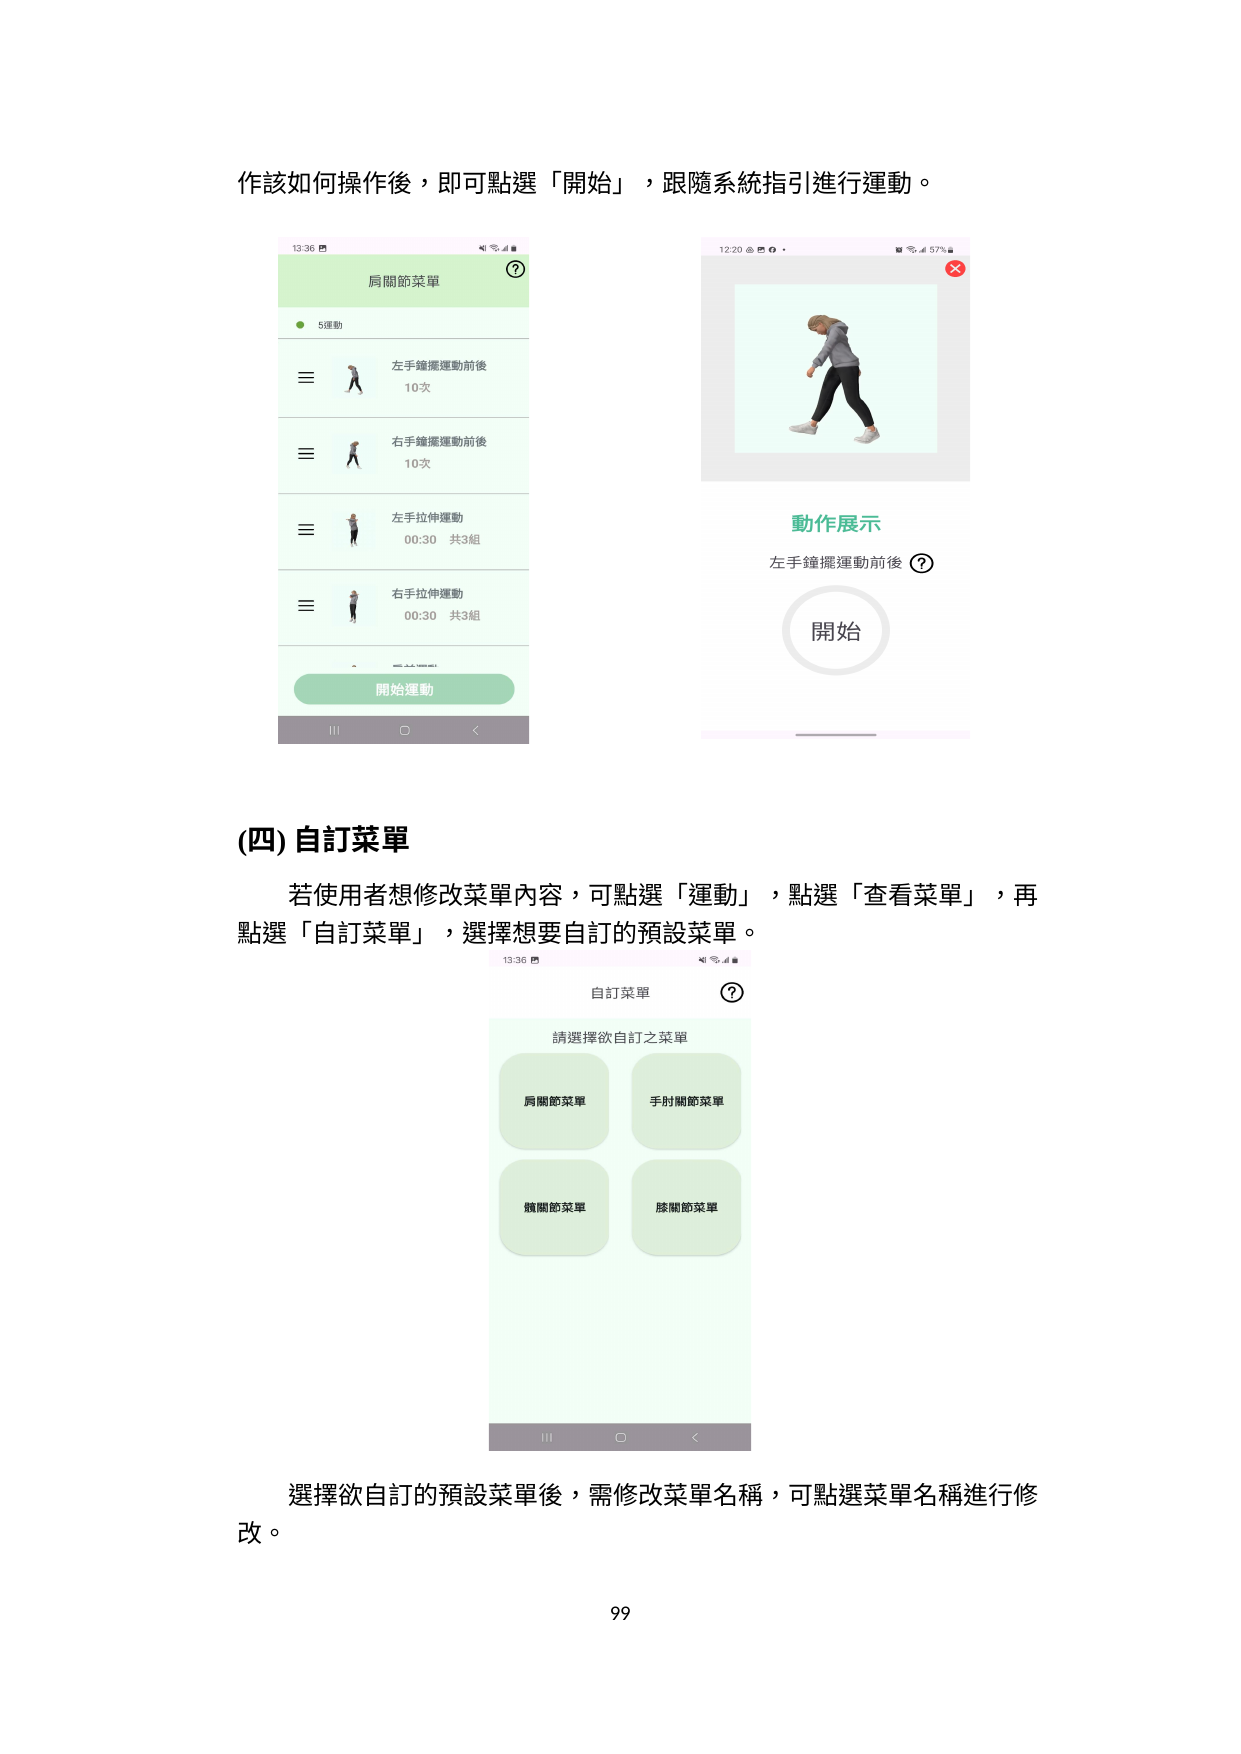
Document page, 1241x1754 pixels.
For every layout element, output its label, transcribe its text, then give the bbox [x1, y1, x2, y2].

text (四) 自訂菜單 [187, 800, 1053, 875]
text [238, 162, 1053, 200]
picture [488, 950, 752, 1451]
table_header [620, 238, 1052, 762]
text 選擇欲自訂的預設菜單後，需修改菜單名稱，可點選菜單名稱進行修改。 [238, 1475, 1053, 1550]
picture [278, 237, 530, 744]
text 若使用者想修改菜單內容，可點選「運動」，點選「查看菜單」，再點選「自訂菜單」，選擇想要自訂的預設菜單。 [238, 875, 1053, 950]
table_header [188, 238, 619, 762]
picture [701, 237, 971, 739]
